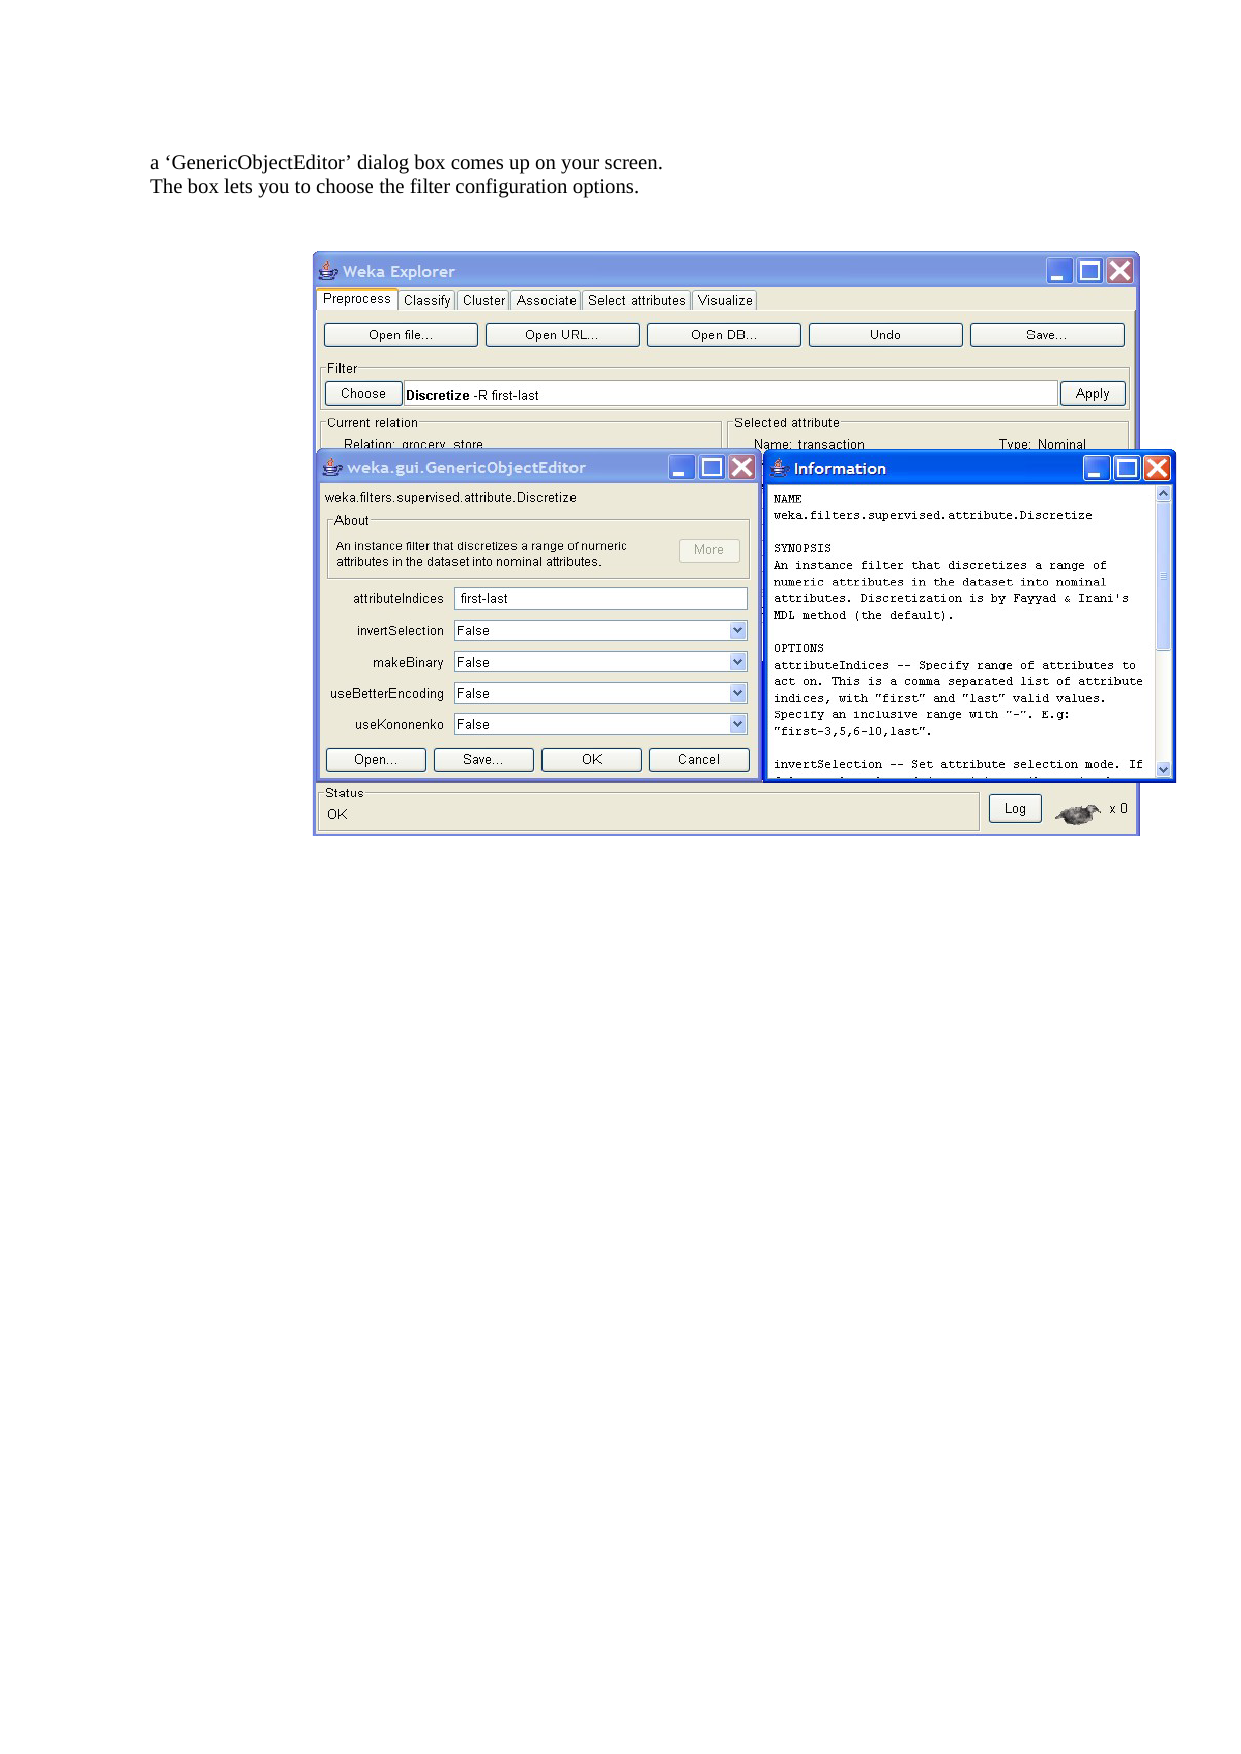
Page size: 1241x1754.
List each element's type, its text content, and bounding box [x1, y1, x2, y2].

text The box lets you to choose the filter configuration options. [150, 174, 1090, 198]
text a ‘GenericObjectEditor’ dialog box comes up on your screen. [150, 150, 1090, 174]
